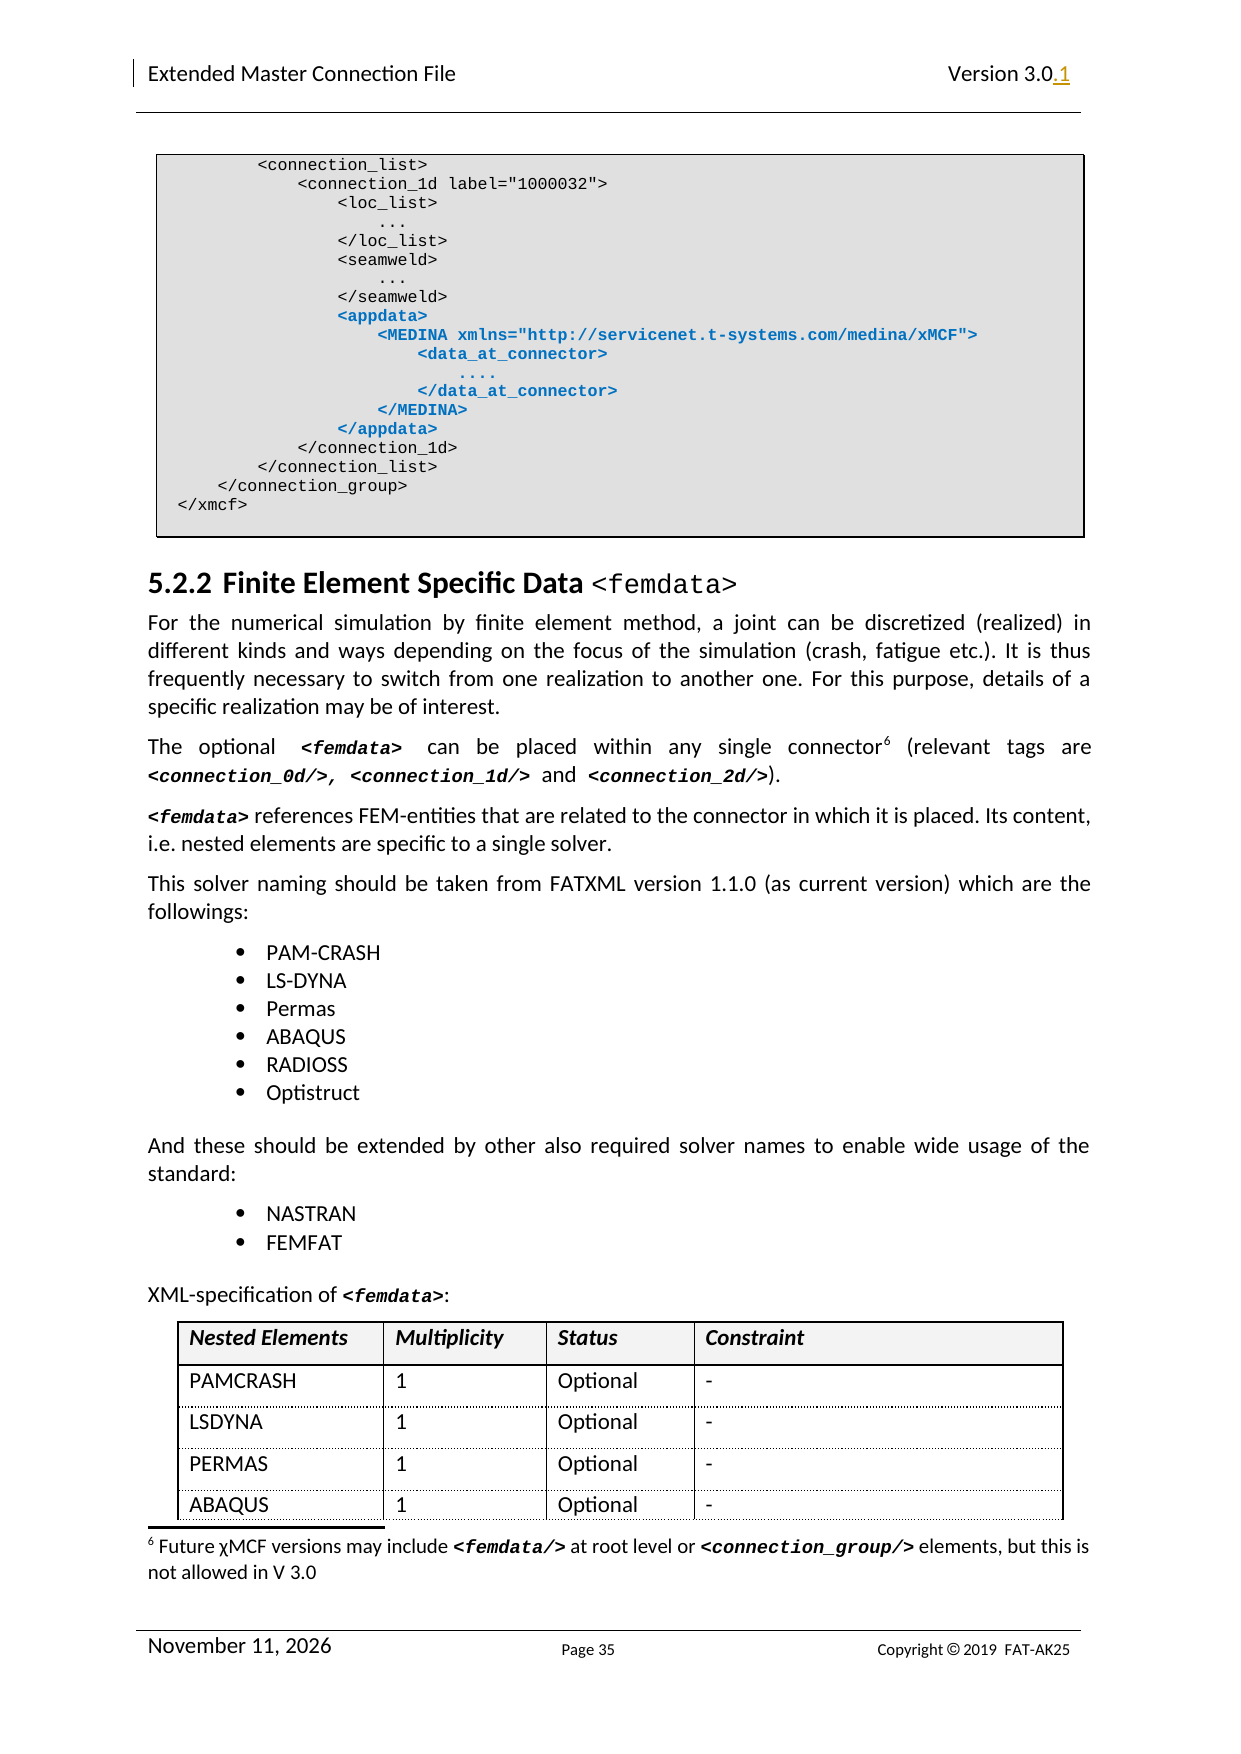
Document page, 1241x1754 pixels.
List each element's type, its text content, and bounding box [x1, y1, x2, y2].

text For the numerical simulation by finite element method, a joint can be discretized (realized) in different kinds and ways depending on the focus of the simulation (crash, fatigue etc.). It is thus frequently necessary to switch from one realization to another one. For this purpose, details of a specific realization may be of interest. [148, 608, 1092, 720]
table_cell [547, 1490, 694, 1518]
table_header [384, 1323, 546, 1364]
text <data_at_connector> [157, 342, 1083, 361]
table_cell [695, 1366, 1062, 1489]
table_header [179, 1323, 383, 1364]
text <femdata> references FEM-entities that are related to the connector in which it is placed. Its content, i.e. nested elements are specific to a single solver. [148, 801, 1092, 857]
list Permas [236, 994, 1092, 1022]
text The optional <femdata> can be placed within any single connector (relevant tags are <connection_0d/>, <connection_1d/> and <connection_2d/>). [148, 732, 1092, 788]
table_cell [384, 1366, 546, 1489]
text This solver naming should be taken from FATXML version 1.1.0 (as current version) which are the followings: [148, 869, 1092, 925]
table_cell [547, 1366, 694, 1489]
list LS-DYNA [236, 966, 1092, 994]
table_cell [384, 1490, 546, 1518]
text </connection_1d> [157, 436, 1083, 455]
text ... [157, 267, 1083, 286]
text </appdata> [157, 418, 1083, 436]
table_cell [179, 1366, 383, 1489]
list RADIOSS [236, 1050, 1092, 1078]
text XML-specification of <femdata>: [148, 1281, 1092, 1309]
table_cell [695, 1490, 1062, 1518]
subtitle Finite Element Specific Data <femdata> [148, 563, 1092, 601]
text <MEDINA xmlns="http://servicenet.t-systems.com/medina/xMCF"> [157, 323, 1083, 342]
list Optistruct [236, 1078, 1092, 1106]
list NASTRAN [236, 1199, 1092, 1228]
text And these should be extended by other also required solver names to enable wide usage of the standard: [148, 1131, 1092, 1187]
text </seamweld> [157, 286, 1083, 304]
text <connection_list> [157, 155, 1083, 172]
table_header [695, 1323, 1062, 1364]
text <loc_list> [157, 191, 1083, 210]
text <seamweld> [157, 248, 1083, 267]
text .... [157, 361, 1083, 380]
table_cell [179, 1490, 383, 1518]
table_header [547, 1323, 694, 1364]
list PAM-CRASH [236, 938, 1092, 966]
text <appdata> [157, 304, 1083, 323]
text </xmcf> [157, 493, 1083, 512]
text ... [157, 210, 1083, 229]
text </data_at_connector> [157, 380, 1083, 399]
list FEMFAT [236, 1228, 1092, 1256]
text </loc_list> [157, 229, 1083, 248]
text </MEDINA> [157, 399, 1083, 418]
text </connection_list> [157, 455, 1083, 474]
text </connection_group> [157, 474, 1083, 493]
text <connection_1d label="1000032"> [157, 172, 1083, 191]
list ABAQUS [236, 1022, 1092, 1050]
